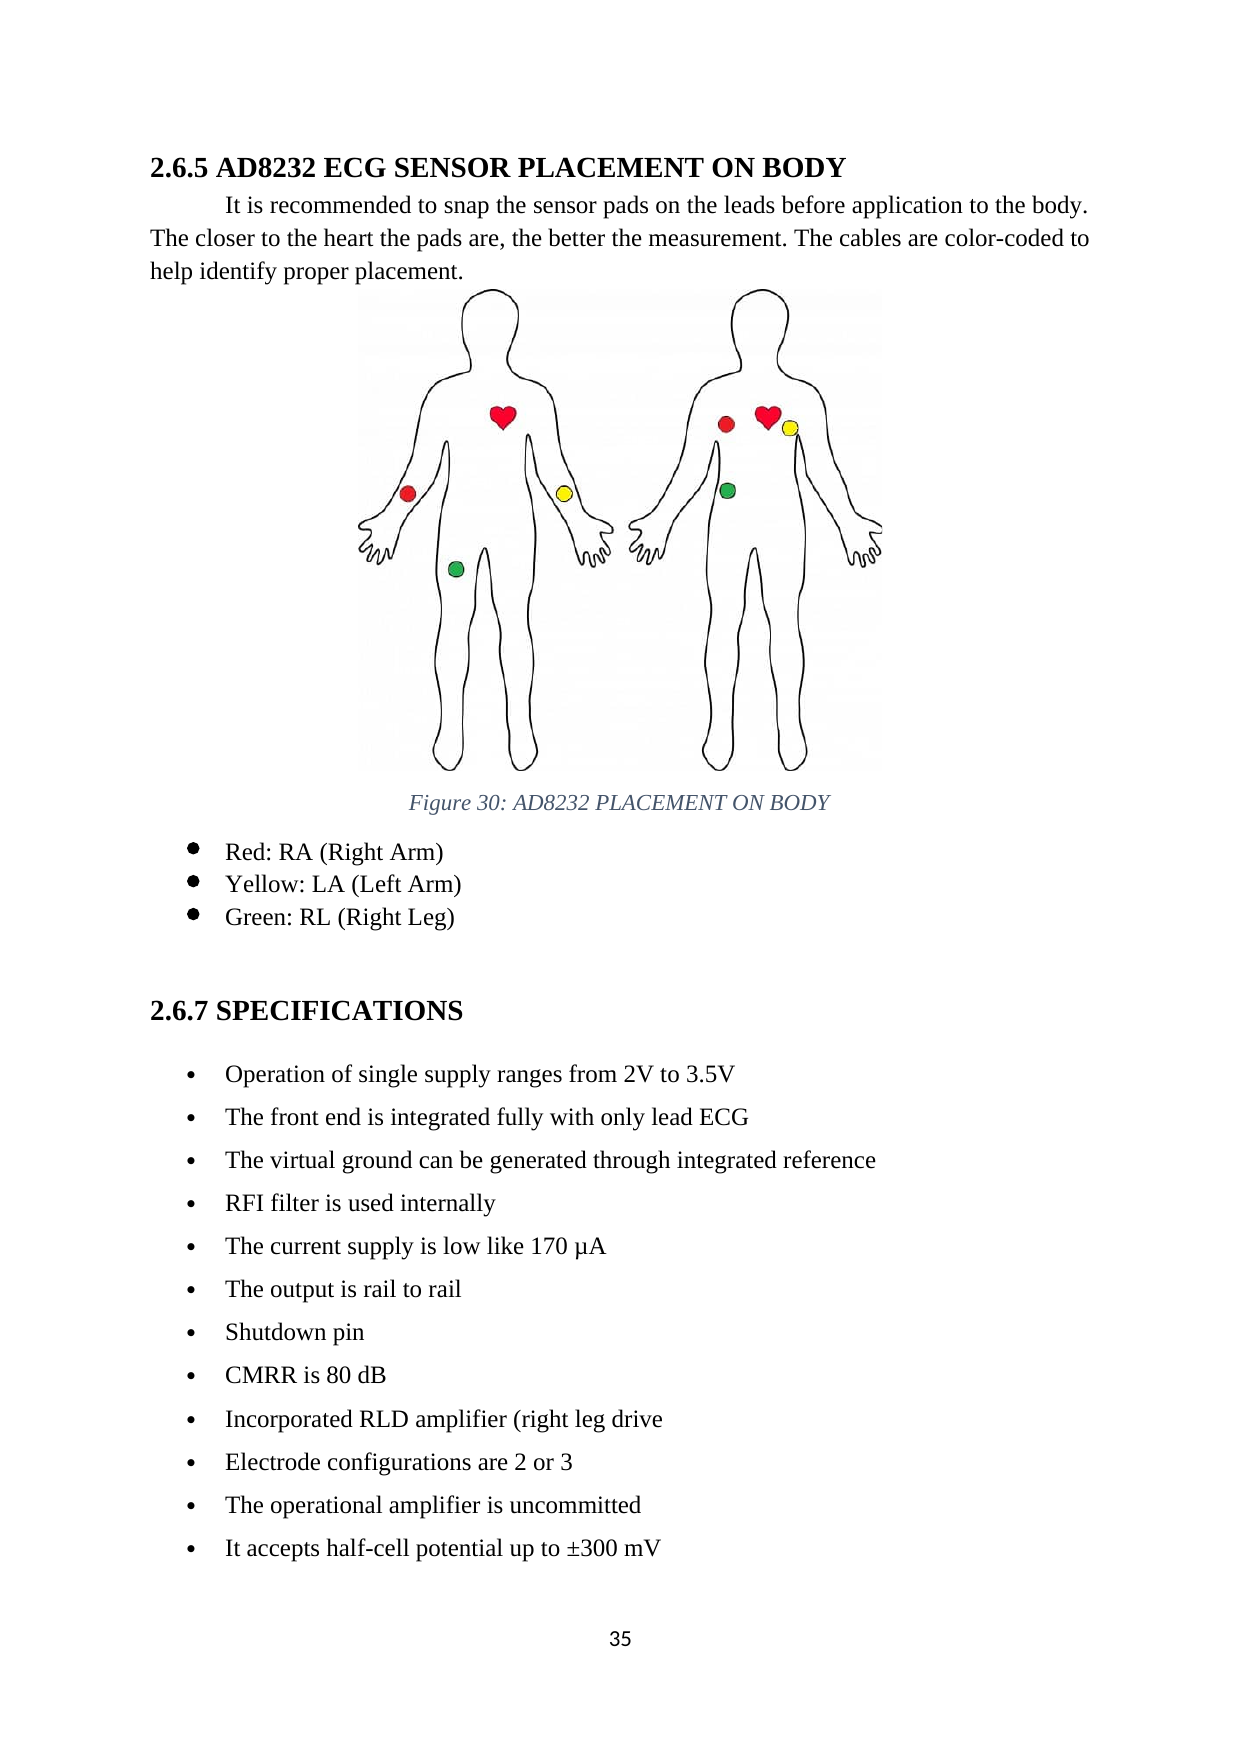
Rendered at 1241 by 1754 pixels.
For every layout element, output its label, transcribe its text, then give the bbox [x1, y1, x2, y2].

list CMRR is 80 dB [187, 1361, 1090, 1389]
list Green: RL (Right Leg) [187, 902, 1090, 933]
list Electrode configurations are 2 or 3 [187, 1447, 1090, 1476]
picture [358, 289, 883, 771]
list It accepts half-cell potential up to ±300 mV [187, 1533, 1090, 1562]
list The virtual ground can be generated through integrated reference [187, 1145, 1090, 1174]
list The output is rail to rail [187, 1274, 1090, 1303]
list Shutdown pin [187, 1317, 1090, 1346]
list Red: RA (Right Arm) [187, 837, 1090, 867]
list Yellow: LA (Left Arm) [187, 869, 1090, 900]
text 2.6.7 SPECIFICATIONS [150, 993, 1090, 1027]
subtitle It is recommended to snap the sensor pads on the leads before application to the body. The closer to the heart the pads are, the better the measurement. The cables are color-coded to help identify proper placement. [150, 190, 1090, 285]
list Incorporated RLD amplifier (right leg drive [187, 1404, 1090, 1432]
list The front end is integrated fully with only lead ECG [187, 1102, 1090, 1131]
list Operation of single supply ranges from 2V to 3.5V [187, 1059, 1090, 1087]
list The current supply is low like 170 µA [187, 1231, 1090, 1260]
subtitle 2.6.5 AD8232 ECG SENSOR PLACEMENT ON BODY [150, 150, 1090, 183]
text Figure 30: AD8232 PLACEMENT ON BODY [150, 789, 1090, 816]
list The operational amplifier is uncommitted [187, 1490, 1090, 1519]
list RFI filter is used internally [187, 1188, 1090, 1217]
